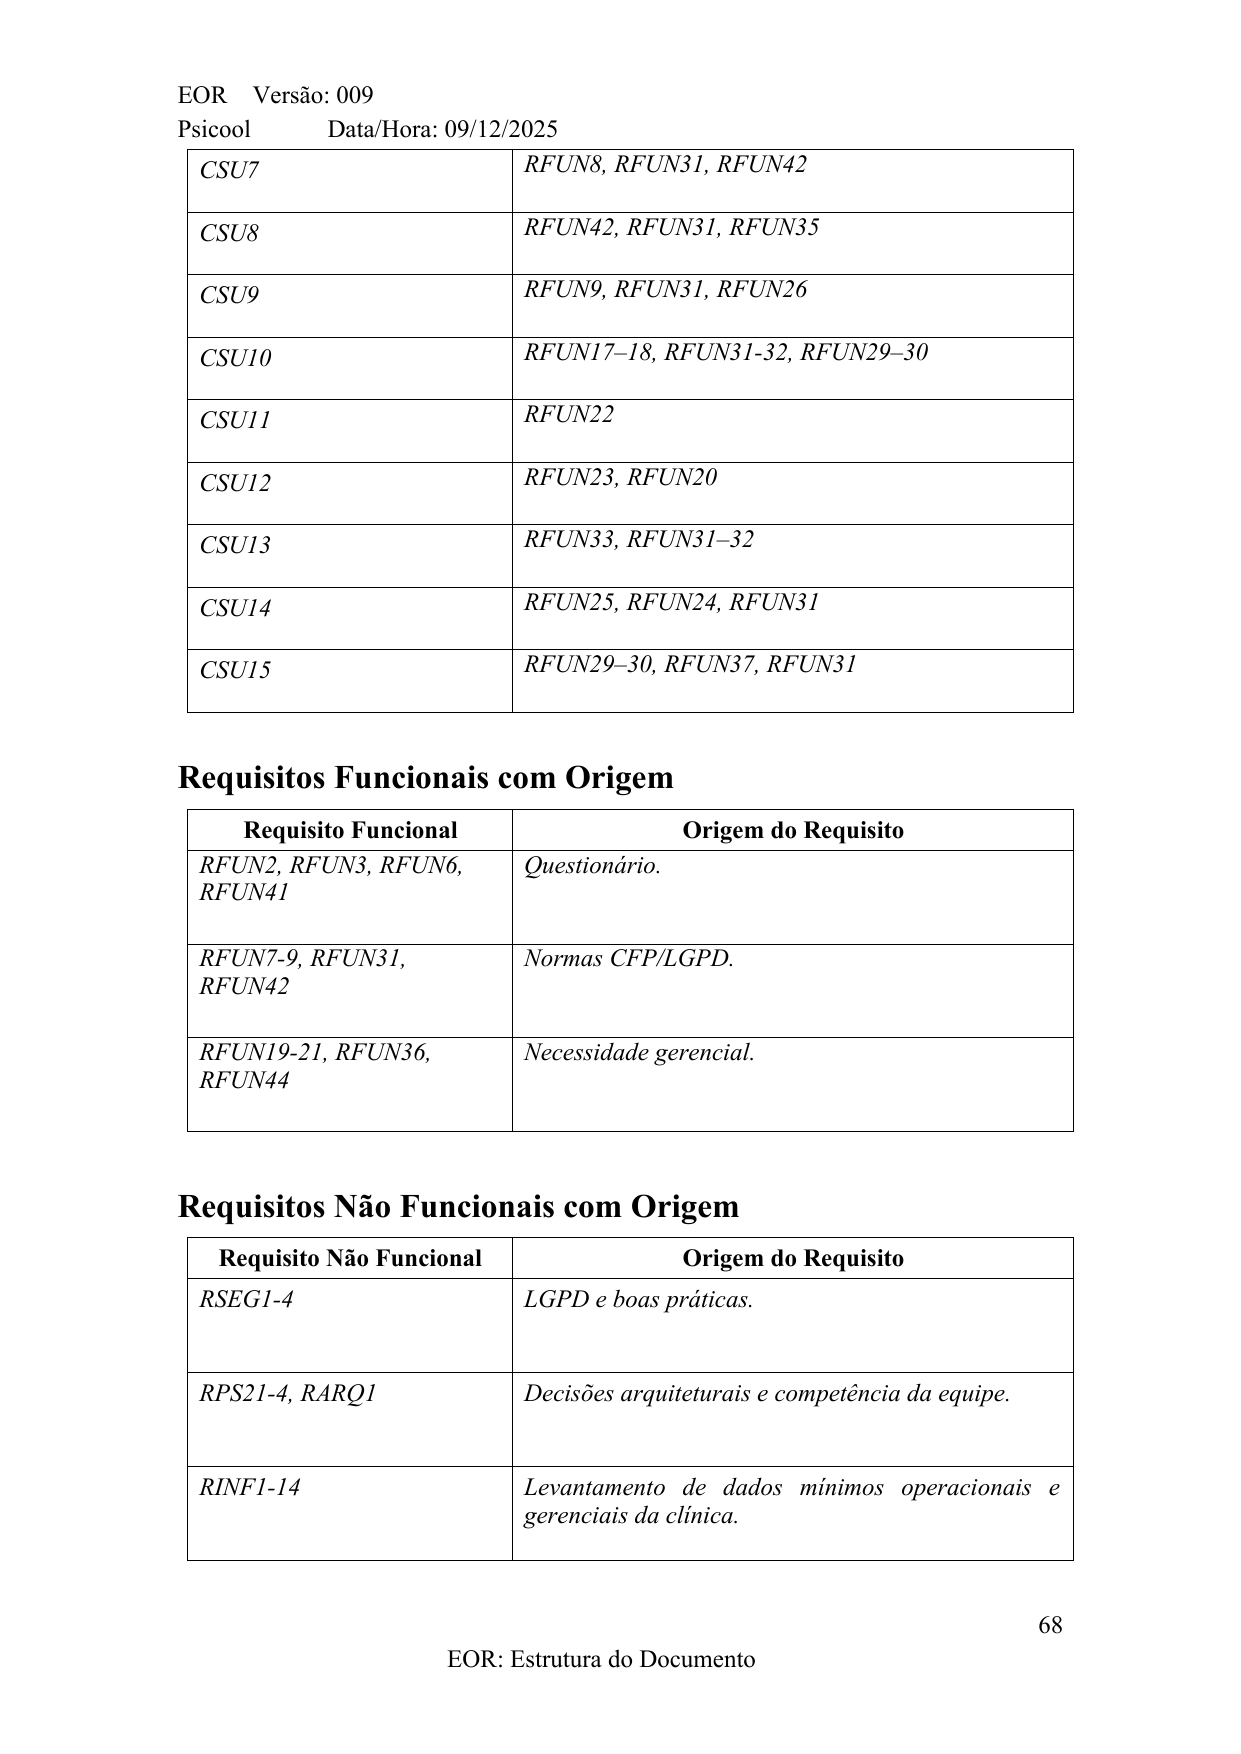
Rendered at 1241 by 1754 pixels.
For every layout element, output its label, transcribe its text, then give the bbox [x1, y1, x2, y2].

table_cell RSEG1-4 [188, 1279, 512, 1372]
table_cell RPS21-4, RARQ1 [188, 1373, 512, 1466]
table_cell Questionário. [513, 851, 1073, 943]
table_cell RFUN2, RFUN3, RFUN6, RFUN41 [188, 851, 512, 943]
table_cell Necessidade gerencial. [513, 1038, 1073, 1131]
table_cell RFUN9, RFUN31, RFUN26 [513, 275, 1073, 337]
table_header Origem do Requisito [513, 810, 1073, 850]
table_cell RINF1-14 [188, 1467, 512, 1559]
table_cell Decisões arquiteturais e competência da equipe. [513, 1373, 1073, 1466]
table_cell RFUN7-9, RFUN31, RFUN42 [188, 945, 512, 1037]
table_cell RFUN42, RFUN31, RFUN35 [513, 213, 1073, 274]
table_cell RFUN17–18, RFUN31-32, RFUN29–30 [513, 338, 1073, 399]
table_cell LGPD e boas práticas. [513, 1279, 1073, 1372]
subtitle Requisitos Funcionais com Origem [177, 759, 1063, 796]
table_cell CSU12 [188, 463, 512, 524]
table_cell CSU14 [188, 588, 512, 649]
table_cell RFUN22 [513, 400, 1073, 462]
table_header Requisito Funcional [188, 810, 512, 850]
table_cell RFUN33, RFUN31–32 [513, 525, 1073, 587]
table_cell CSU10 [188, 338, 512, 399]
table_cell CSU7 [188, 150, 512, 212]
table_cell CSU11 [188, 400, 512, 462]
table_cell RFUN25, RFUN24, RFUN31 [513, 588, 1073, 649]
subtitle Requisitos Não Funcionais com Origem [177, 1188, 1063, 1224]
table_cell CSU15 [188, 650, 512, 712]
table_cell CSU9 [188, 275, 512, 337]
table_cell RFUN23, RFUN20 [513, 463, 1073, 524]
table_cell CSU13 [188, 525, 512, 587]
table_cell RFUN8, RFUN31, RFUN42 [513, 150, 1073, 212]
table_cell RFUN19-21, RFUN36, RFUN44 [188, 1038, 512, 1131]
table_cell Levantamento de dados mínimos operacionais e gerenciais da clínica. [513, 1467, 1073, 1559]
table_cell RFUN29–30, RFUN37, RFUN31 [513, 650, 1073, 712]
table_cell CSU8 [188, 213, 512, 274]
table_header Requisito Não Funcional [188, 1238, 512, 1278]
table_header Origem do Requisito [513, 1238, 1073, 1278]
table_cell Normas CFP/LGPD. [513, 945, 1073, 1037]
